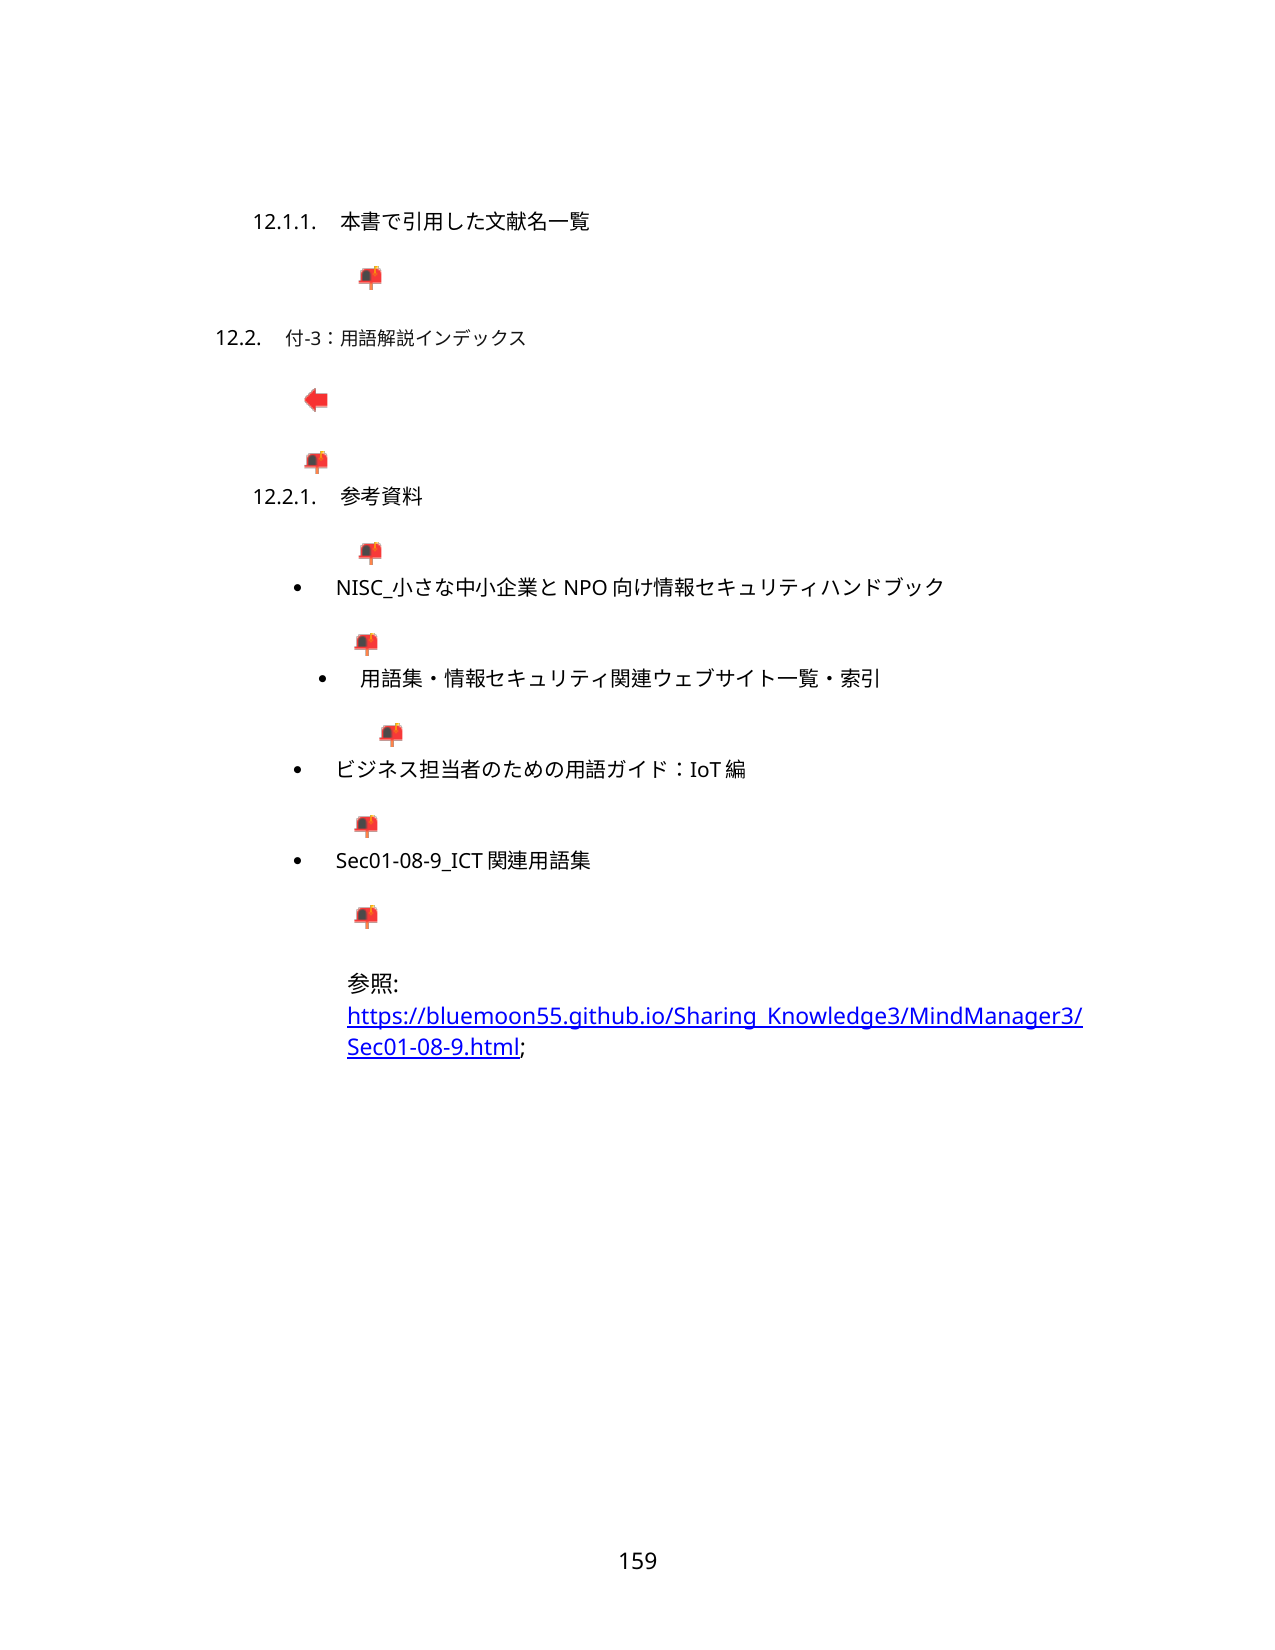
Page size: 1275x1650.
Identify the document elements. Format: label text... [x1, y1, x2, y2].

picture [354, 633, 378, 656]
picture [304, 388, 328, 412]
picture [354, 815, 378, 838]
list 用語集・情報セキュリティ関連ウェブサイト一覧・索引 [319, 664, 1098, 693]
list NISC_小さな中小企業とNPO向け情報セキュリティハンドブック [294, 573, 1098, 602]
picture [379, 723, 403, 747]
list ビジネス担当者のための用語ガイド：IoT編 [294, 755, 1098, 784]
list 付-3：用語解説インデックス [215, 323, 1098, 351]
list Sec01-08-9_ICT関連用語集 [294, 846, 1098, 874]
list 参照: [347, 968, 1098, 999]
list 参考資料 [252, 482, 1098, 511]
picture [358, 542, 382, 565]
picture [304, 451, 328, 474]
picture [354, 905, 378, 929]
text https://bluemoon55.github.io/Sharing_Knowledge3/MindManager3/Sec01-08-9.html; [347, 999, 1098, 1062]
picture [358, 266, 382, 290]
list 本書で引用した文献名一覧 [252, 207, 1098, 235]
